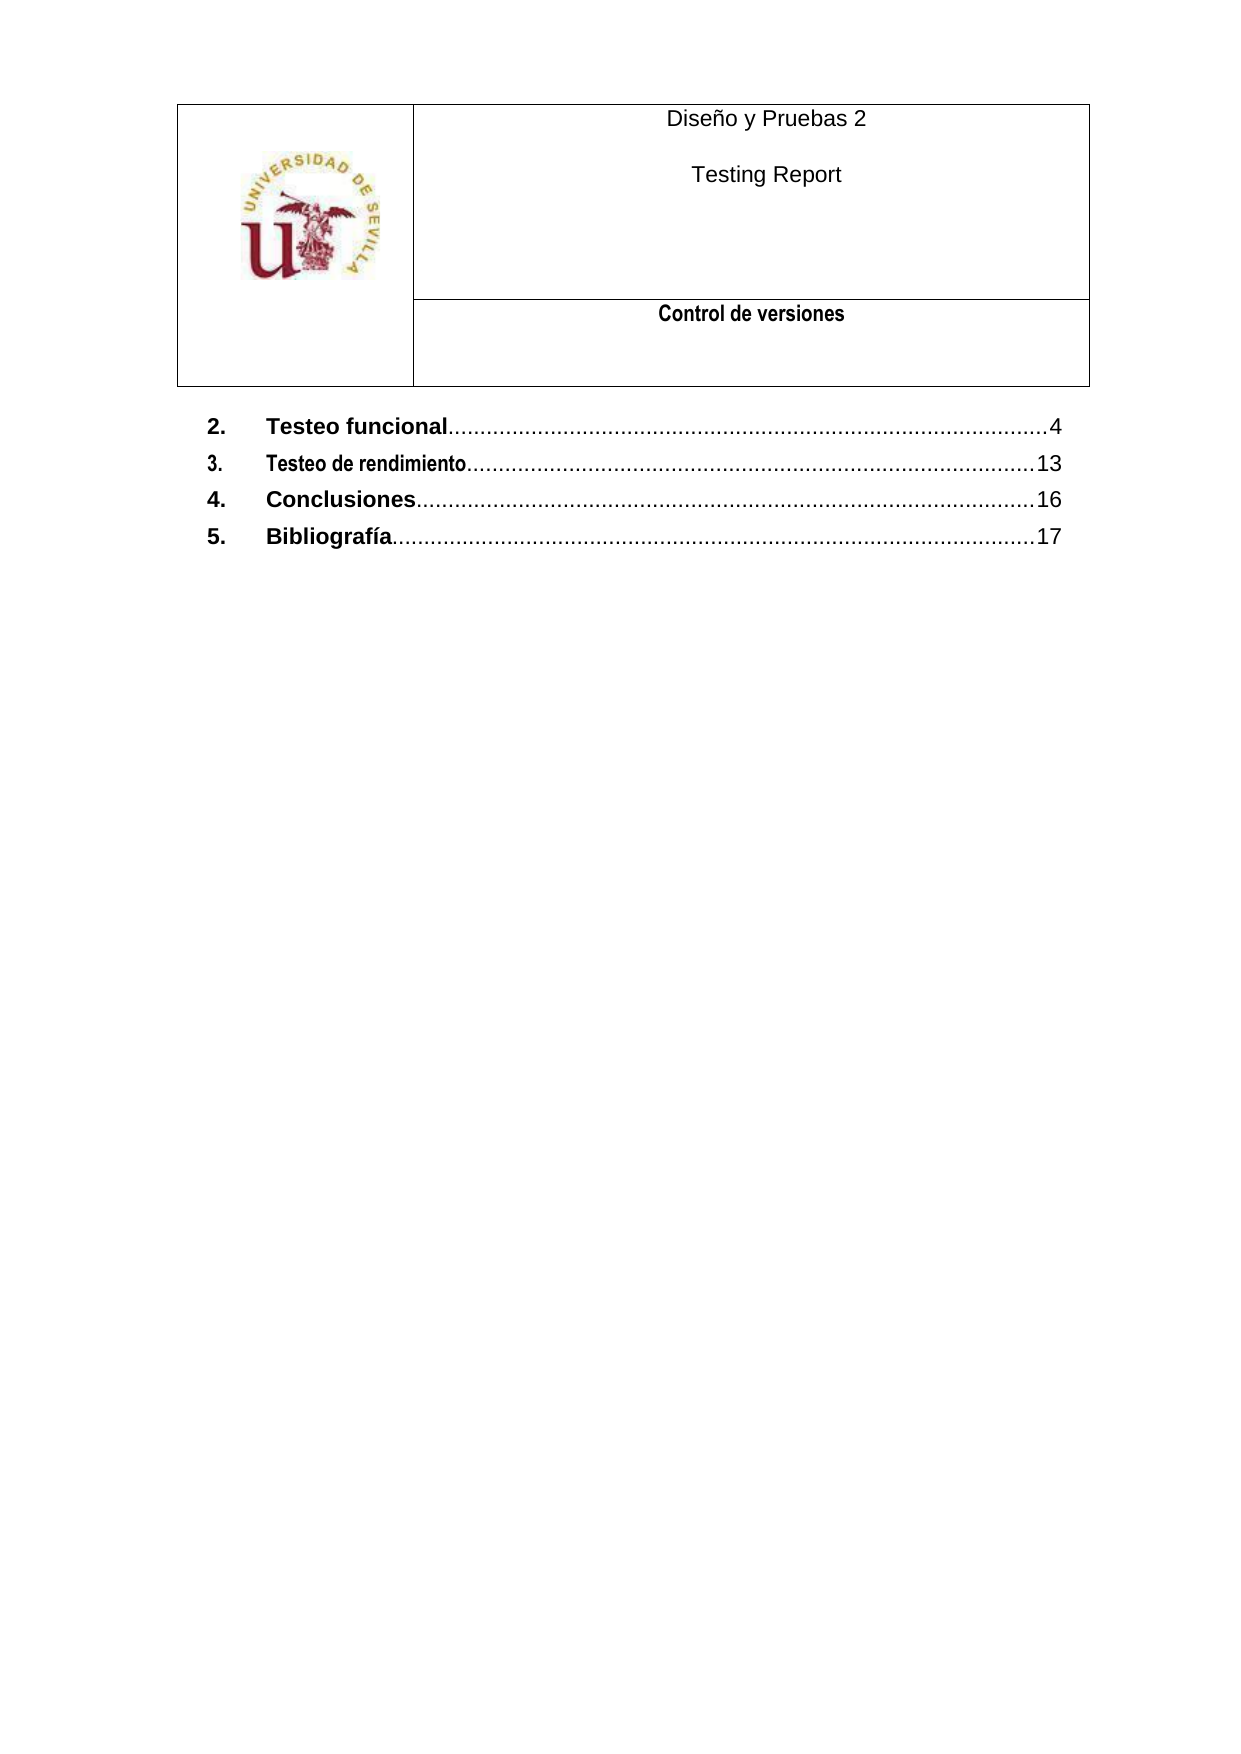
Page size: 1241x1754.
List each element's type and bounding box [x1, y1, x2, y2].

picture [240, 151, 381, 280]
